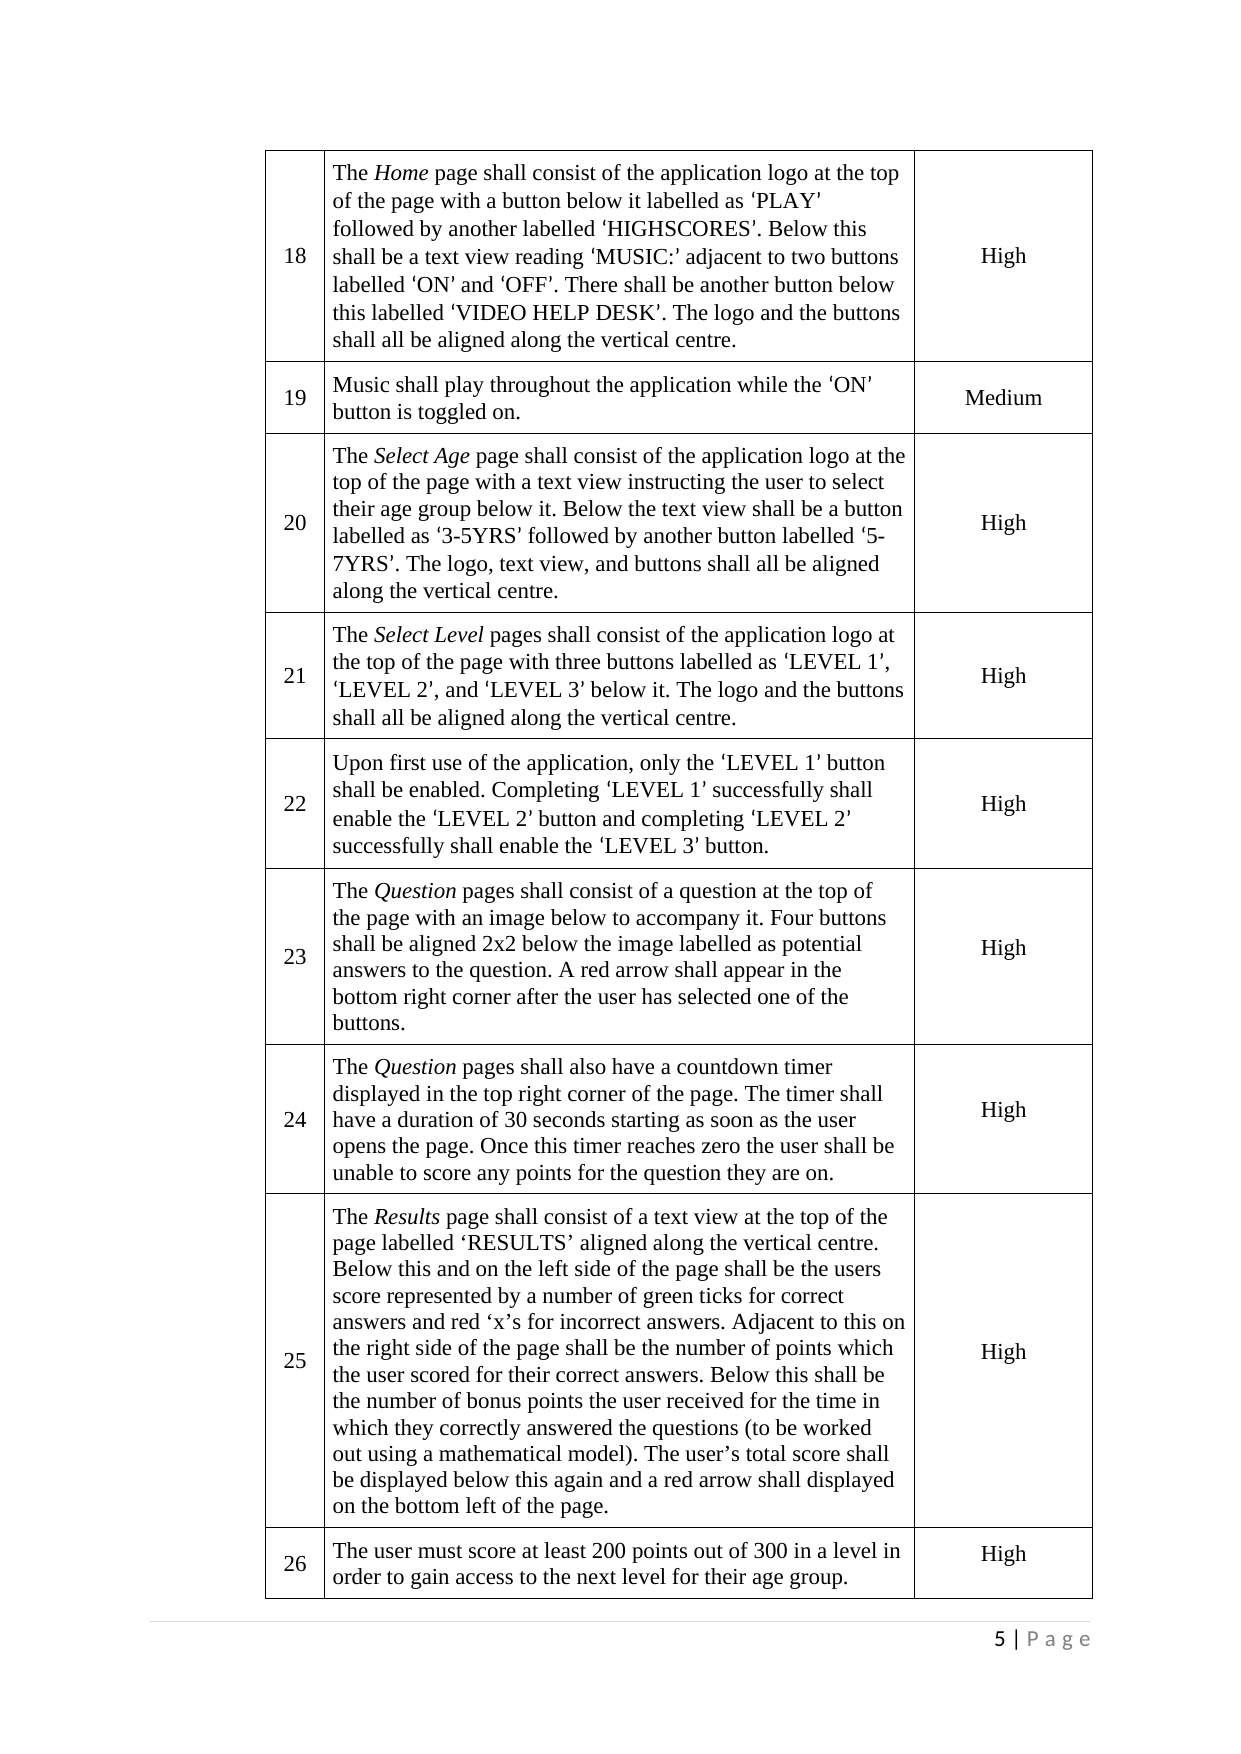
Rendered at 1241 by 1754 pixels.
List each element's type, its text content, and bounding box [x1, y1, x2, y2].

table_cell 18 [266, 151, 324, 361]
table_cell High [915, 1194, 1092, 1527]
table_cell 25 [266, 1194, 324, 1527]
table_cell 19 [266, 362, 324, 433]
table_cell 23 [266, 869, 324, 1044]
table_cell The Select Age page shall consist of the application logo at the top of the page with a text view instructing the user to select their age group below it. Below the text view shall be a button labelled as ‘3-5YRS’ followed by another button labelled ‘5-7YRS’. The logo, text view, and buttons shall all be aligned along the vertical centre. [325, 434, 914, 612]
table_cell High [915, 1528, 1092, 1598]
table_cell The Question pages shall also have a countdown timer displayed in the top right corner of the page. The timer shall have a duration of 30 seconds starting as soon as the user opens the page. Once this timer reaches zero the user shall be unable to score any points for the question they are on. [325, 1045, 914, 1193]
table_cell The Question pages shall consist of a question at the top of the page with an image below to accompany it. Four buttons shall be aligned 2x2 below the image labelled as potential answers to the question. A red arrow shall appear in the bottom right corner after the user has selected one of the buttons. [325, 869, 914, 1044]
table_cell Upon first use of the application, only the ‘LEVEL 1’ button shall be enabled. Completing ‘LEVEL 1’ successfully shall enable the ‘LEVEL 2’ button and completing ‘LEVEL 2’ successfully shall enable the ‘LEVEL 3’ button. [325, 739, 914, 868]
table_cell The Home page shall consist of the application logo at the top of the page with a button below it labelled as ‘PLAY’ followed by another labelled ‘HIGHSCORES’. Below this shall be a text view reading ‘MUSIC:’ adjacent to two buttons labelled ‘ON’ and ‘OFF’. There shall be another button below this labelled ‘VIDEO HELP DESK’. The logo and the buttons shall all be aligned along the vertical centre. [325, 151, 914, 361]
table_cell High [915, 869, 1092, 1044]
table_cell Medium [915, 362, 1092, 433]
table_cell High [915, 739, 1092, 868]
table_cell The user must score at least 200 points out of 300 in a level in order to gain access to the next level for their age group. [325, 1528, 914, 1598]
table_cell The Results page shall consist of a text view at the top of the page labelled ‘RESULTS’ aligned along the vertical centre. Below this and on the left side of the page shall be the users score represented by a number of green ticks for correct answers and red ‘x’s for incorrect answers. Adjacent to this on the right side of the page shall be the number of points which the user scored for their correct answers. Below this shall be the number of bonus points the user received for the time in which they correctly answered the questions (to be worked out using a mathematical model). The user’s total score shall be displayed below this again and a red arrow shall displayed on the bottom left of the page. [325, 1194, 914, 1527]
table_cell The Select Level pages shall consist of the application logo at the top of the page with three buttons labelled as ‘LEVEL 1’, ‘LEVEL 2’, and ‘LEVEL 3’ below it. The logo and the buttons shall all be aligned along the vertical centre. [325, 613, 914, 738]
table_cell High [915, 151, 1092, 361]
table_cell 21 [266, 613, 324, 738]
table_cell High [915, 613, 1092, 738]
table_cell Music shall play throughout the application while the ‘ON’ button is toggled on. [325, 362, 914, 433]
table_cell 20 [266, 434, 324, 612]
table_cell 22 [266, 739, 324, 868]
table_cell 24 [266, 1045, 324, 1193]
table_cell High [915, 1045, 1092, 1193]
table_cell 26 [266, 1528, 324, 1598]
table_cell High [915, 434, 1092, 612]
